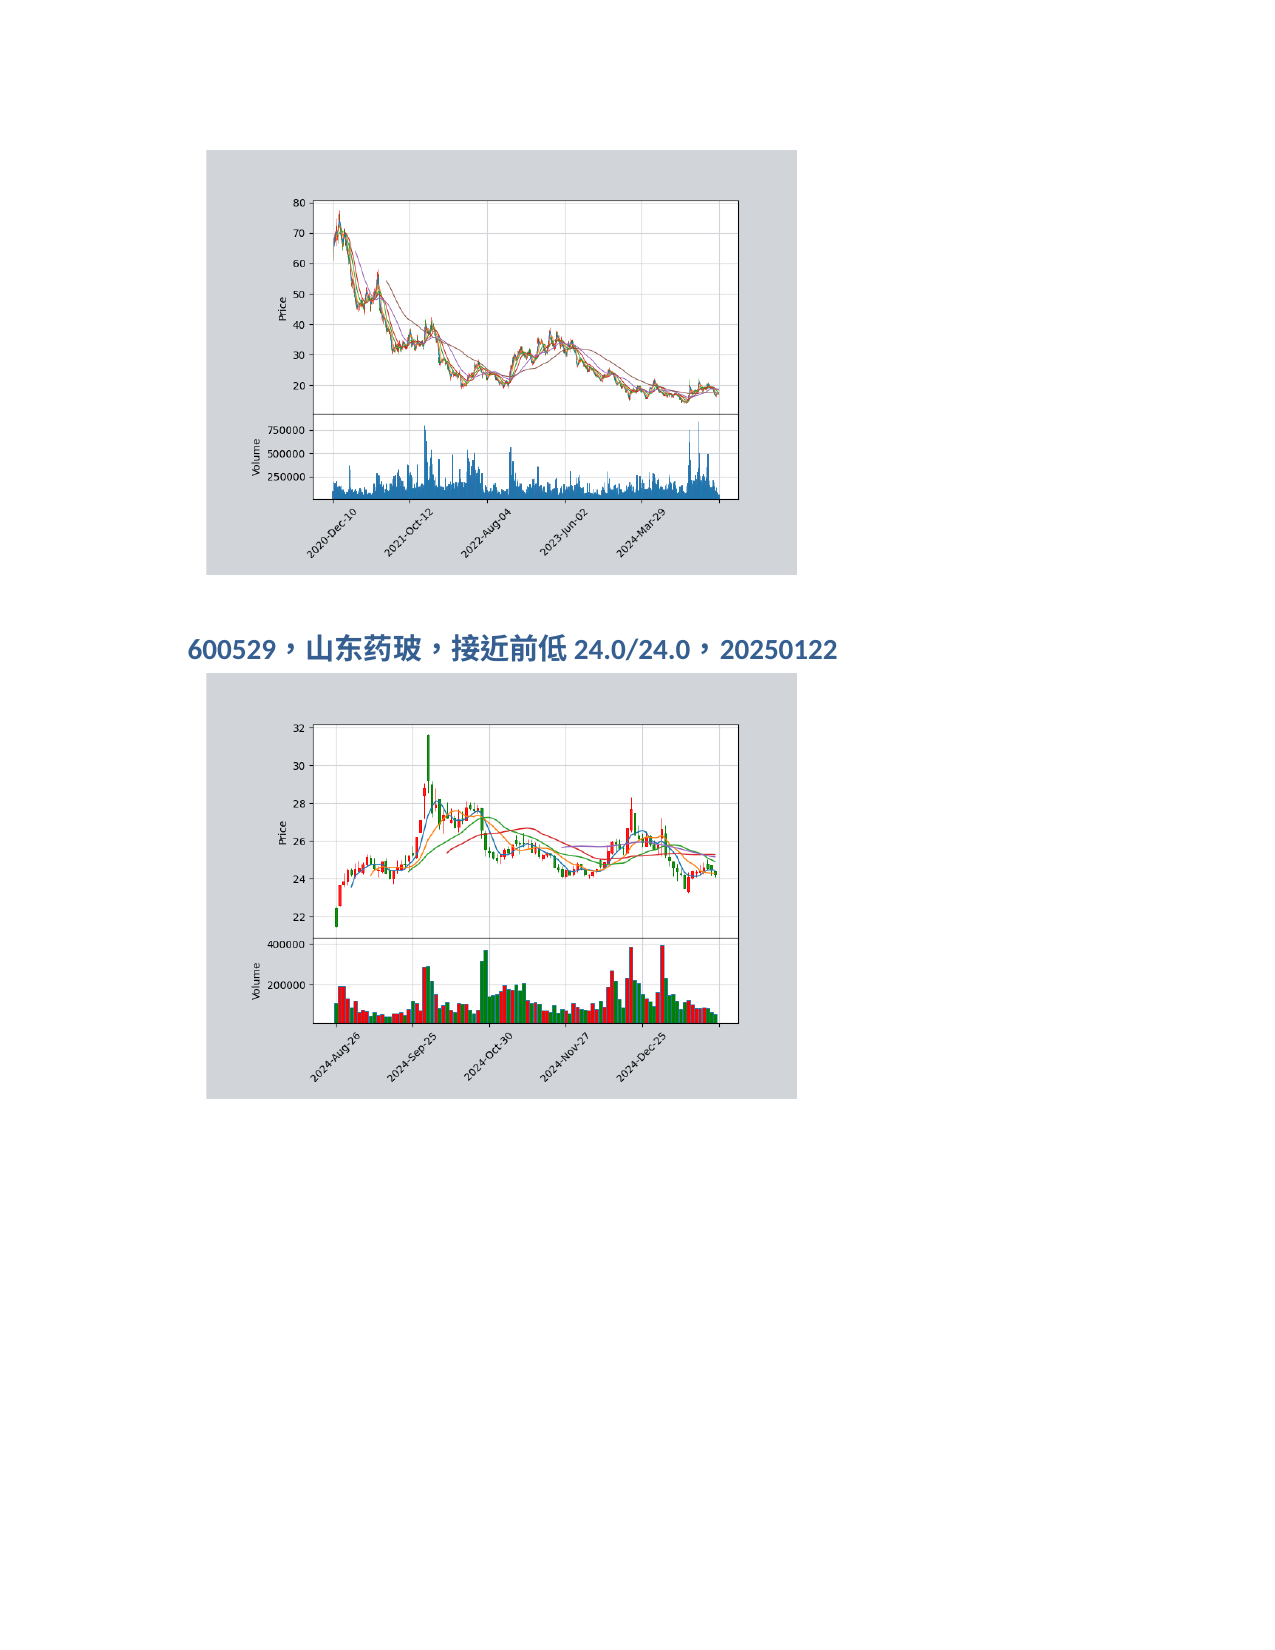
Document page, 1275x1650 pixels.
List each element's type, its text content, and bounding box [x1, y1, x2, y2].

subtitle 600529，山东药玻，接近前低24.0/24.0，20250122 [187, 628, 1087, 668]
picture [206, 150, 797, 575]
picture [206, 673, 797, 1099]
